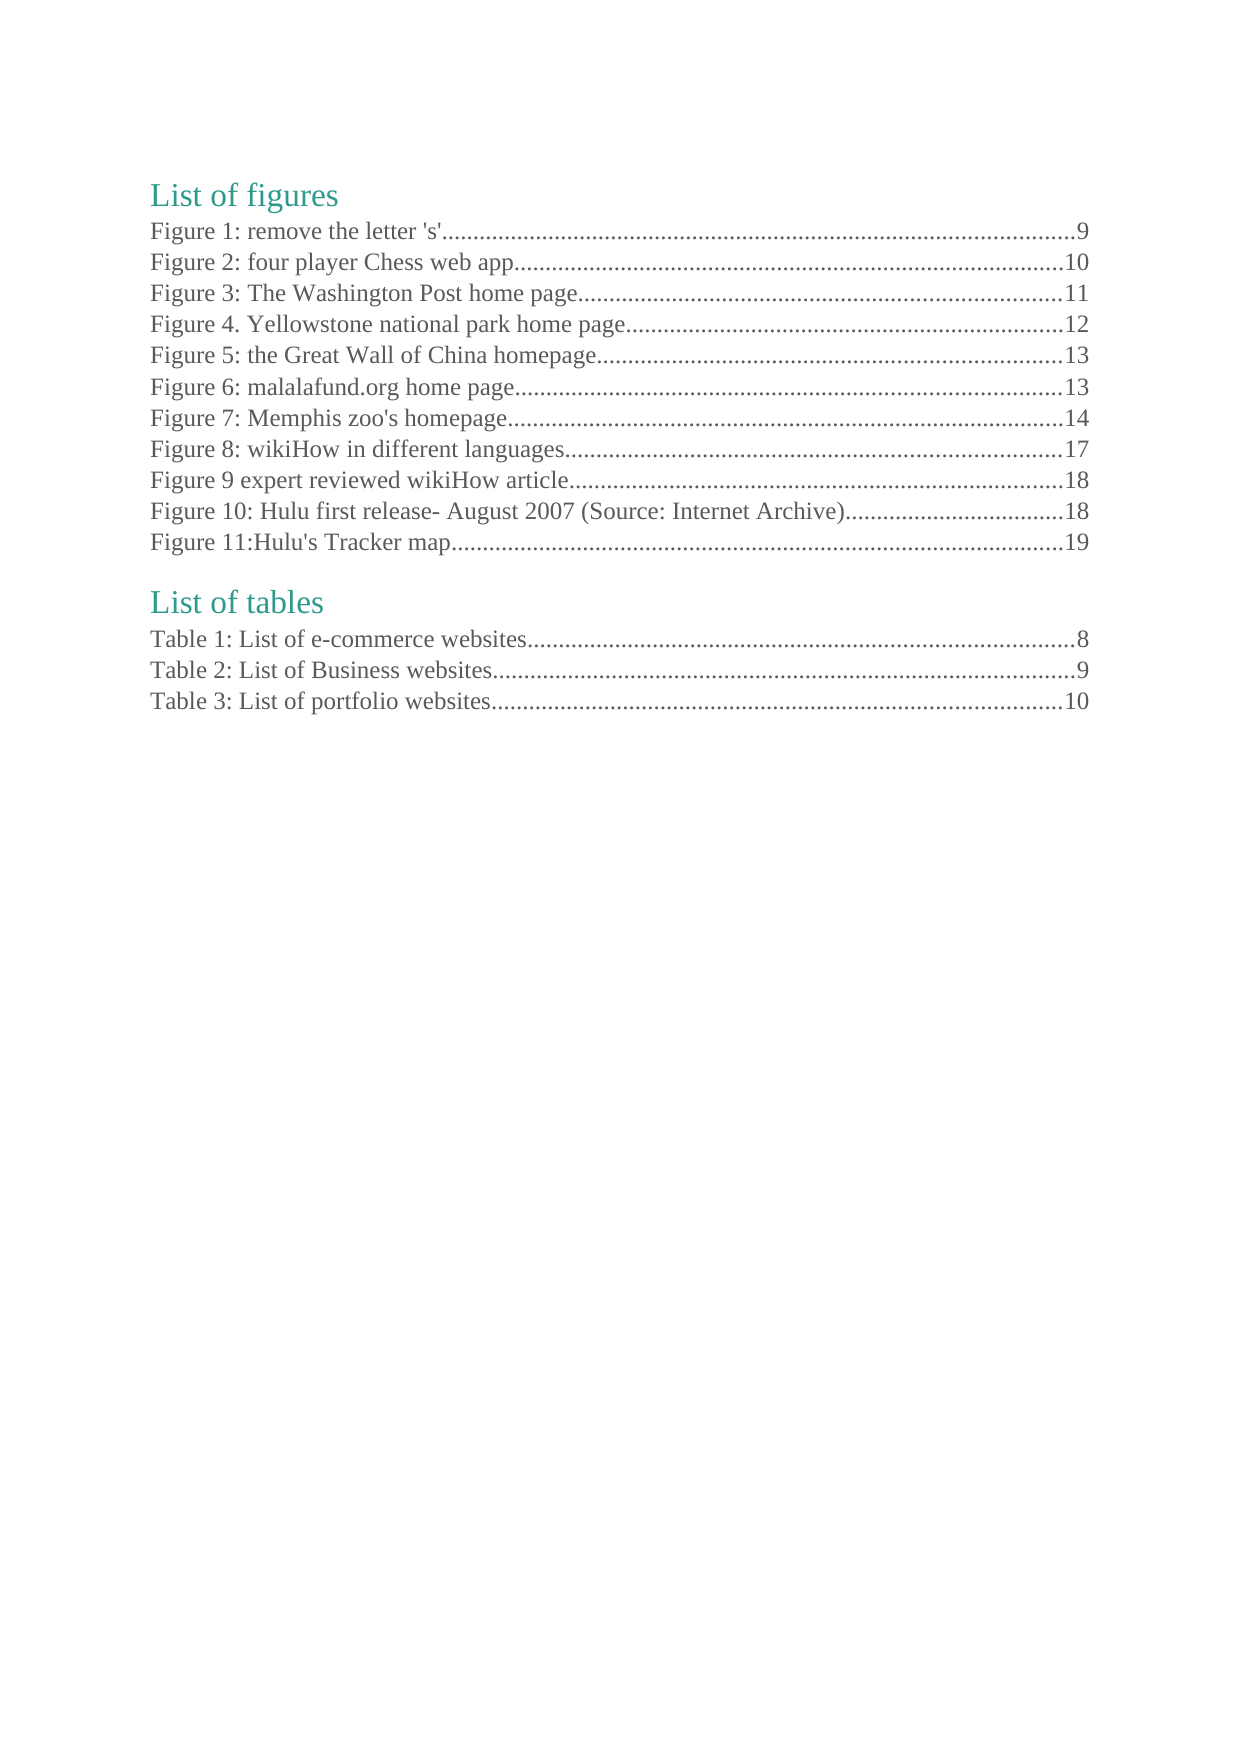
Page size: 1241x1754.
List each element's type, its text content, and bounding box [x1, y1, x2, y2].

text Figure 9 expert reviewed wikiHow article 18 [150, 465, 1090, 493]
text Figure 10: Hulu first release- August 2007 (Source: Internet Archive) 18 [150, 496, 1090, 524]
subtitle List of figures [150, 175, 1090, 213]
text Figure 4. Yellowstone national park home page 12 [150, 309, 1090, 338]
text Figure 11:Hulu's Tracker map 19 [150, 527, 1090, 556]
text Figure 1: remove the letter 's' 9 [150, 216, 1090, 245]
text Table 3: List of portfolio websites 10 [150, 686, 1090, 715]
text Figure 5: the Great Wall of China homepage 13 [150, 341, 1090, 369]
text Table 2: List of Business websites 9 [150, 655, 1090, 684]
text Table 1: List of e-commerce websites 8 [150, 624, 1090, 653]
subtitle List of tables [150, 583, 1090, 621]
text Figure 3: The Washington Post home page 11 [150, 278, 1090, 307]
text Figure 2: four player Chess web app 10 [150, 247, 1090, 276]
text Figure 6: malalafund.org home page 13 [150, 372, 1090, 400]
text Figure 8: wikiHow in different languages 17 [150, 434, 1090, 462]
text Figure 7: Memphis zoo's homepage 14 [150, 403, 1090, 431]
